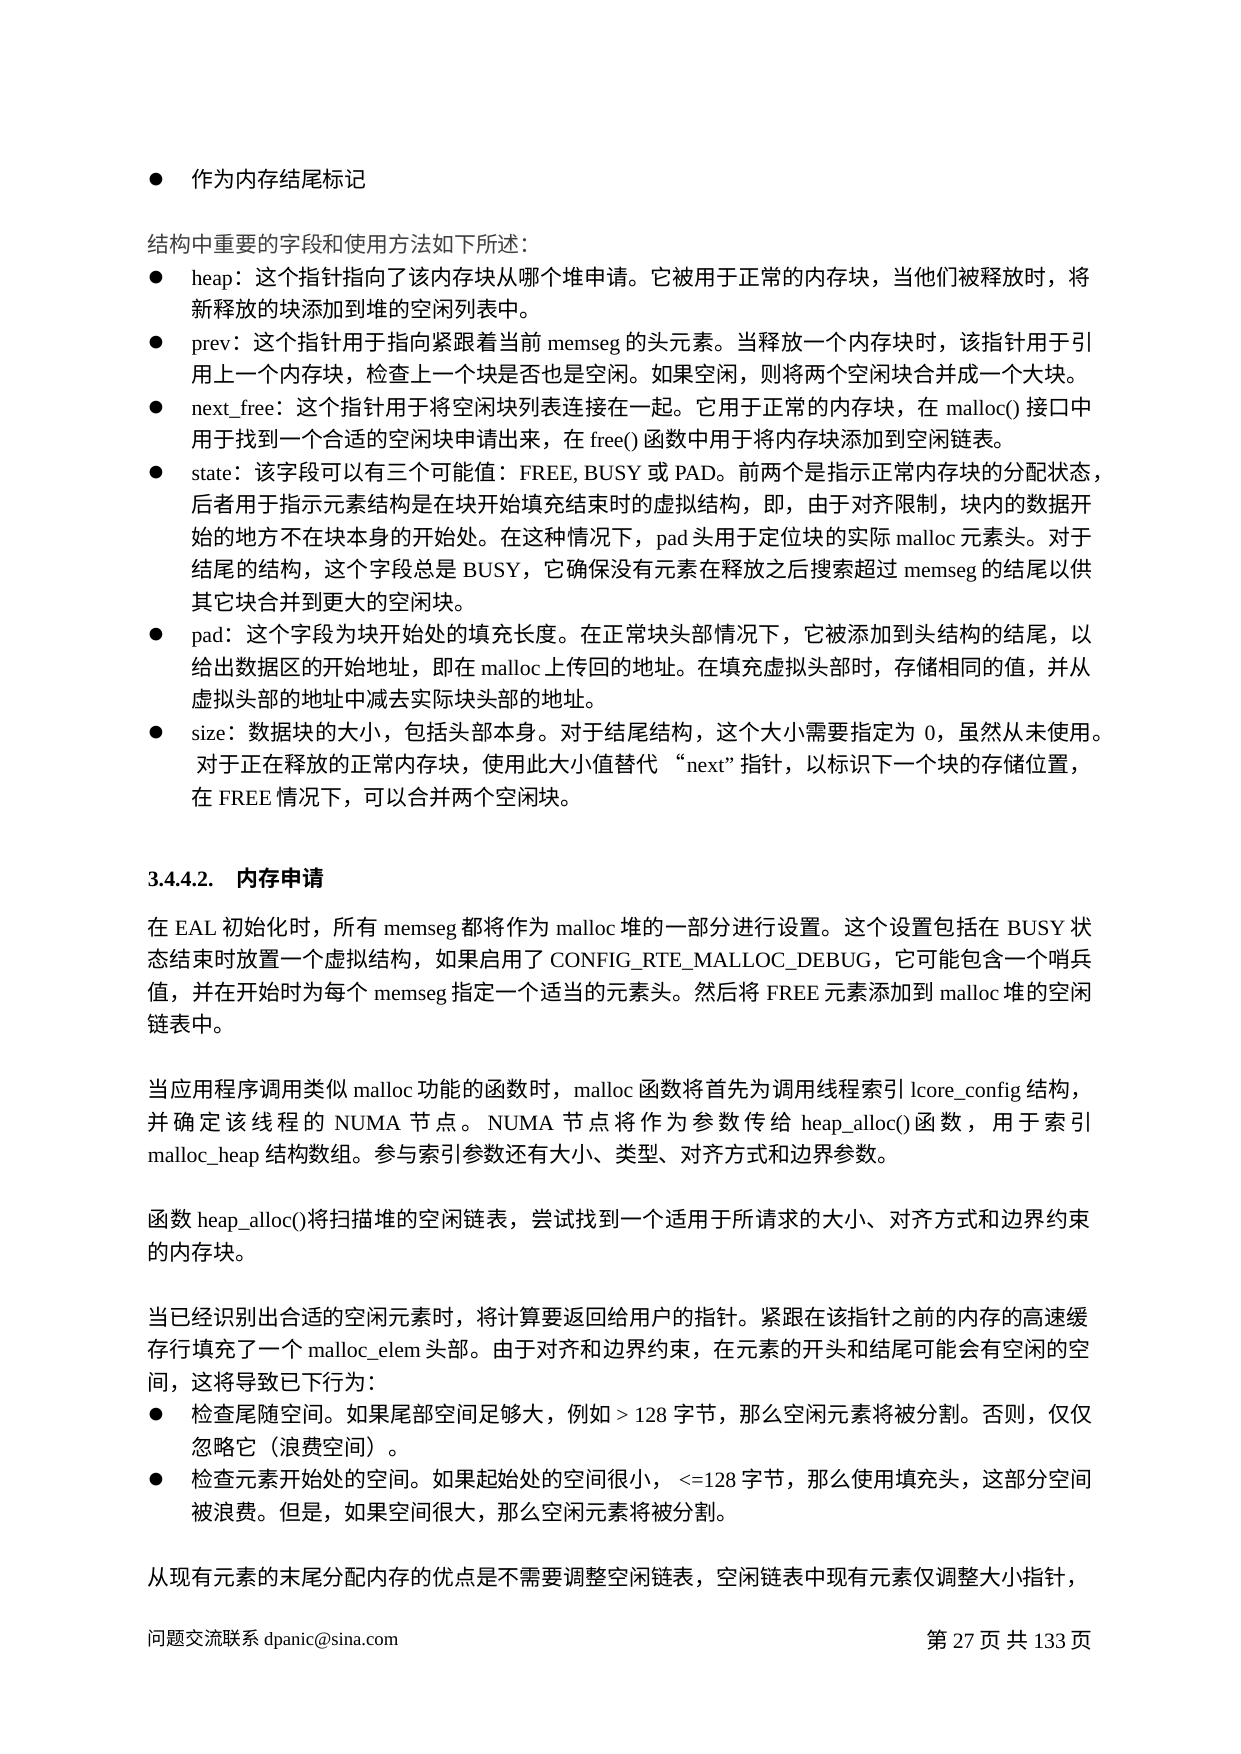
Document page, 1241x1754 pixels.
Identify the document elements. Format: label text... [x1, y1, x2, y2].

list 检查尾随空间。如果尾部空间足够大，例如 > 128 字节，那么空闲元素将被分割。否则，仅仅忽略它（浪费空间）。 [148, 1397, 1092, 1462]
list 检查元素开始处的空间。如果起始处的空间很小， <=128 字节，那么使用填充头，这部分空间被浪费。但是，如果空间很大，那么空闲元素将被分割。 [148, 1462, 1092, 1527]
list 作为内存结尾标记 [148, 162, 1092, 194]
text 当应用程序调用类似malloc功能的函数时，malloc函数将首先为调用线程索引lcore_config结构，并确定该线程的NUMA节点。NUMA节点将作为参数传给heap_alloc()函数，用于索引malloc_heap 结构数组。参与索引参数还有大小、类型、对齐方式和边界参数。 [148, 1072, 1092, 1169]
list pad：这个字段为块开始处的填充长度。在正常块头部情况下，它被添加到头结构的结尾，以给出数据区的开始地址，即在malloc上传回的地址。在填充虚拟头部时，存储相同的值，并从虚拟头部的地址中减去实际块头部的地址。 [148, 617, 1092, 714]
list size：数据块的大小，包括头部本身。对于结尾结构，这个大小需要指定为0，虽然从未使用。 对于正在释放的正常内存块，使用此大小值替代 “next” 指针，以标识下一个块的存储位置，在 FREE情况下，可以合并两个空闲块。 [148, 714, 1092, 812]
text 在EAL初始化时，所有memseg都将作为malloc堆的一部分进行设置。这个设置包括在BUSY状态结束时放置一个虚拟结构，如果启用了CONFIG_RTE_MALLOC_DEBUG，它可能包含一个哨兵值，并在开始时为每个memseg指定一个适当的元素头。然后将FREE元素添加到malloc堆的空闲链表中。 [148, 909, 1092, 1039]
list prev：这个指针用于指向紧跟着当前memseg的头元素。当释放一个内存块时，该指针用于引用上一个内存块，检查上一个块是否也是空闲。如果空闲，则将两个空闲块合并成一个大块。 [148, 324, 1092, 389]
text 结构中重要的字段和使用方法如下所述： [148, 227, 1092, 259]
list next_free：这个指针用于将空闲块列表连接在一起。它用于正常的内存块，在malloc() 接口中用于找到一个合适的空闲块申请出来，在free() 函数中用于将内存块添加到空闲链表。 [148, 389, 1092, 454]
list heap：这个指针指向了该内存块从哪个堆申请。它被用于正常的内存块，当他们被释放时，将新释放的块添加到堆的空闲列表中。 [148, 259, 1092, 324]
text 当已经识别出合适的空闲元素时，将计算要返回给用户的指针。紧跟在该指针之前的内存的高速缓存行填充了一个malloc_elem头部。由于对齐和边界约束，在元素的开头和结尾可能会有空闲的空间，这将导致已下行为： [148, 1299, 1092, 1397]
list state：该字段可以有三个可能值：FREE, BUSY 或 PAD。前两个是指示正常内存块的分配状态，后者用于指示元素结构是在块开始填充结束时的虚拟结构，即，由于对齐限制，块内的数据开始的地方不在块本身的开始处。在这种情况下，pad头用于定位块的实际malloc元素头。对于结尾的结构，这个字段总是BUSY，它确保没有元素在释放之后搜索超过memseg的结尾以供其它块合并到更大的空闲块。 [148, 454, 1092, 617]
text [148, 1559, 1092, 1592]
text 函数heap_alloc()将扫描堆的空闲链表，尝试找到一个适用于所请求的大小、对齐方式和边界约束的内存块。 [148, 1202, 1092, 1267]
subtitle 内存申请 [148, 861, 1092, 893]
